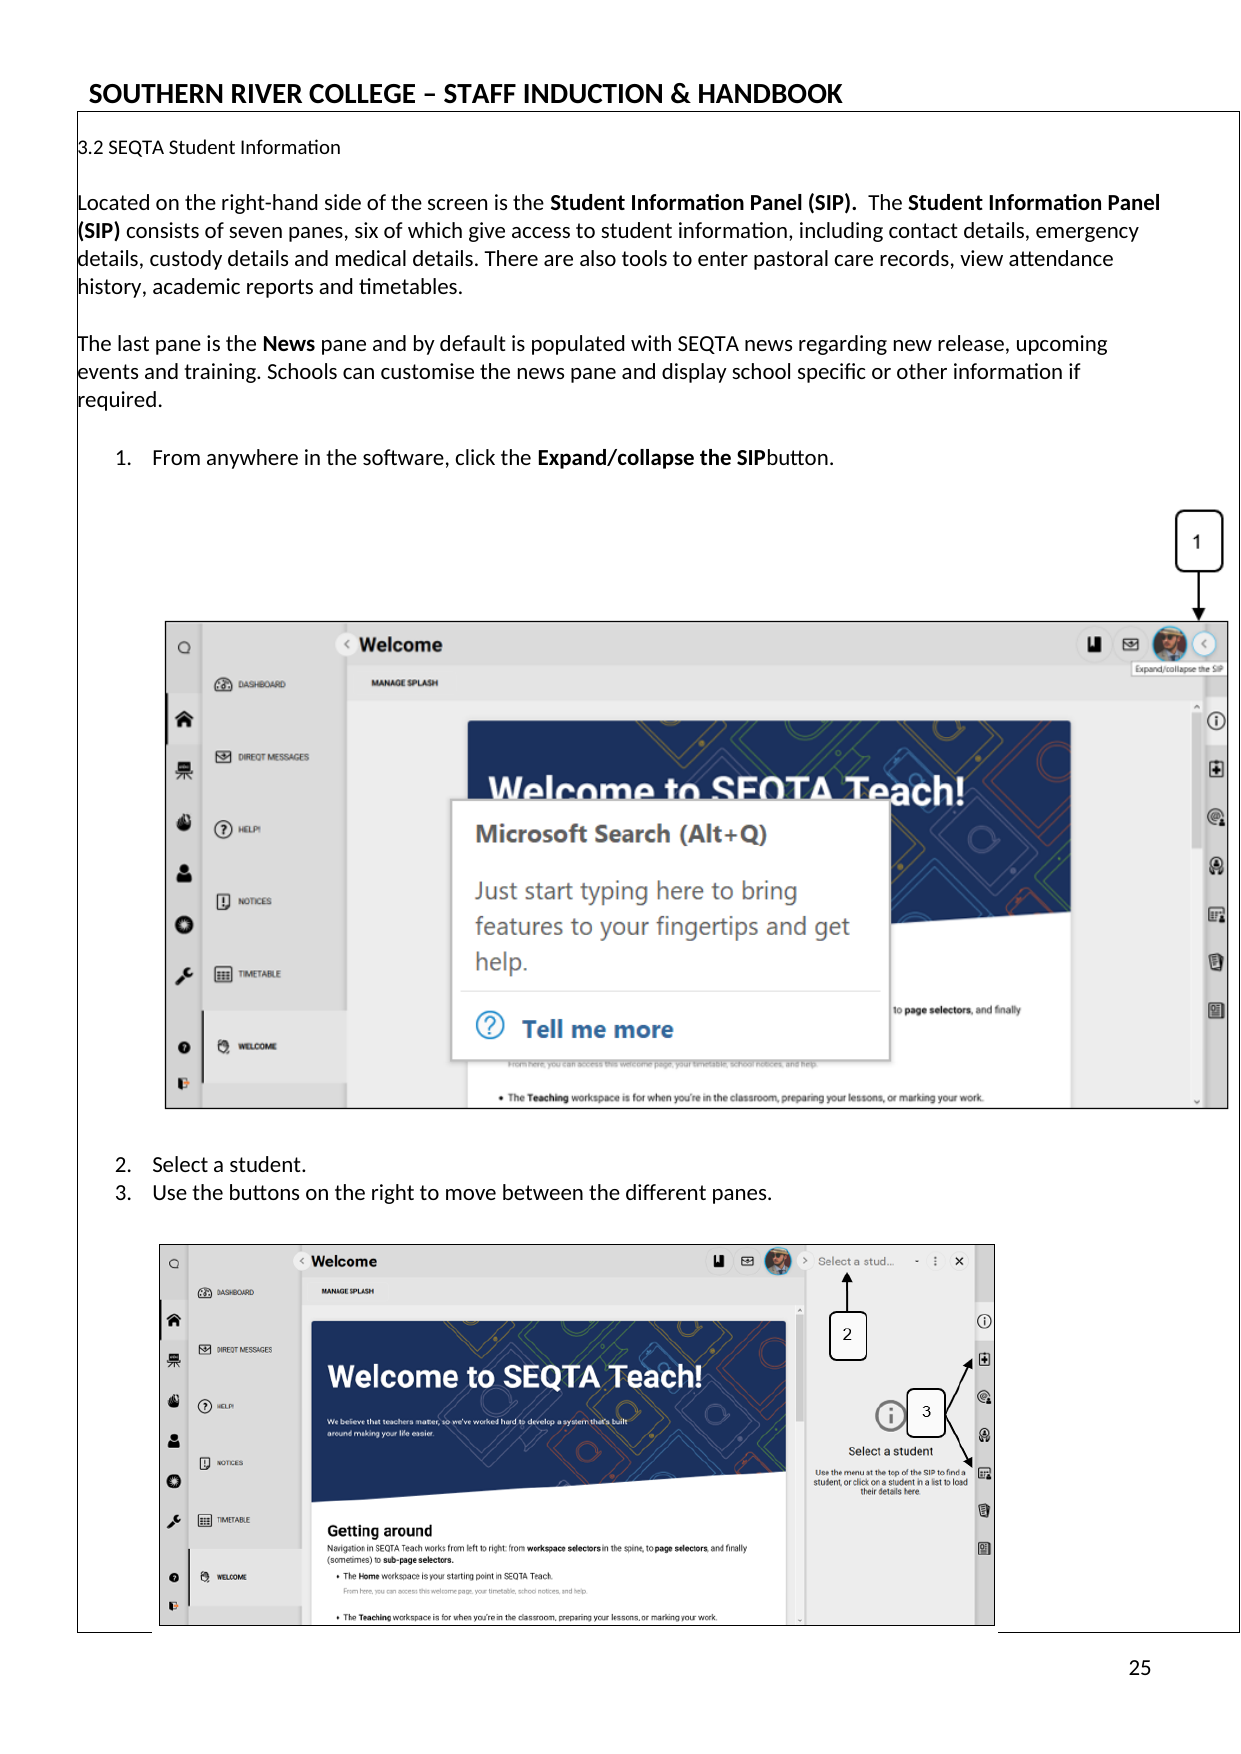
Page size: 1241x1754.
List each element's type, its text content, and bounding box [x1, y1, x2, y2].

list From anywhere in the software, click the Expand/collapse the SIPbutton. [114, 443, 1163, 471]
list Select a student. [114, 1150, 1163, 1178]
picture [152, 1235, 998, 1634]
text Located on the right-hand side of the screen is the Student Information Panel (SIP). The Student Information Panel (SIP) consists of seven panes, six of which give access to student information, including contact details, emergency details, custody details and medical details. There are also tools to enter pastoral care records, view attendance history, academic reports and timetables. [77, 188, 1163, 300]
text 3.2 SEQTA Student Information [77, 134, 1163, 160]
text The last pane is the News pane and by default is populated with SEQTA news regarding new release, upcoming events and training. Schools can customise the news pane and display school specific or other information if required. [77, 329, 1163, 413]
picture [152, 499, 1239, 1121]
list Use the buttons on the right to move between the different panes. [114, 1178, 1163, 1206]
